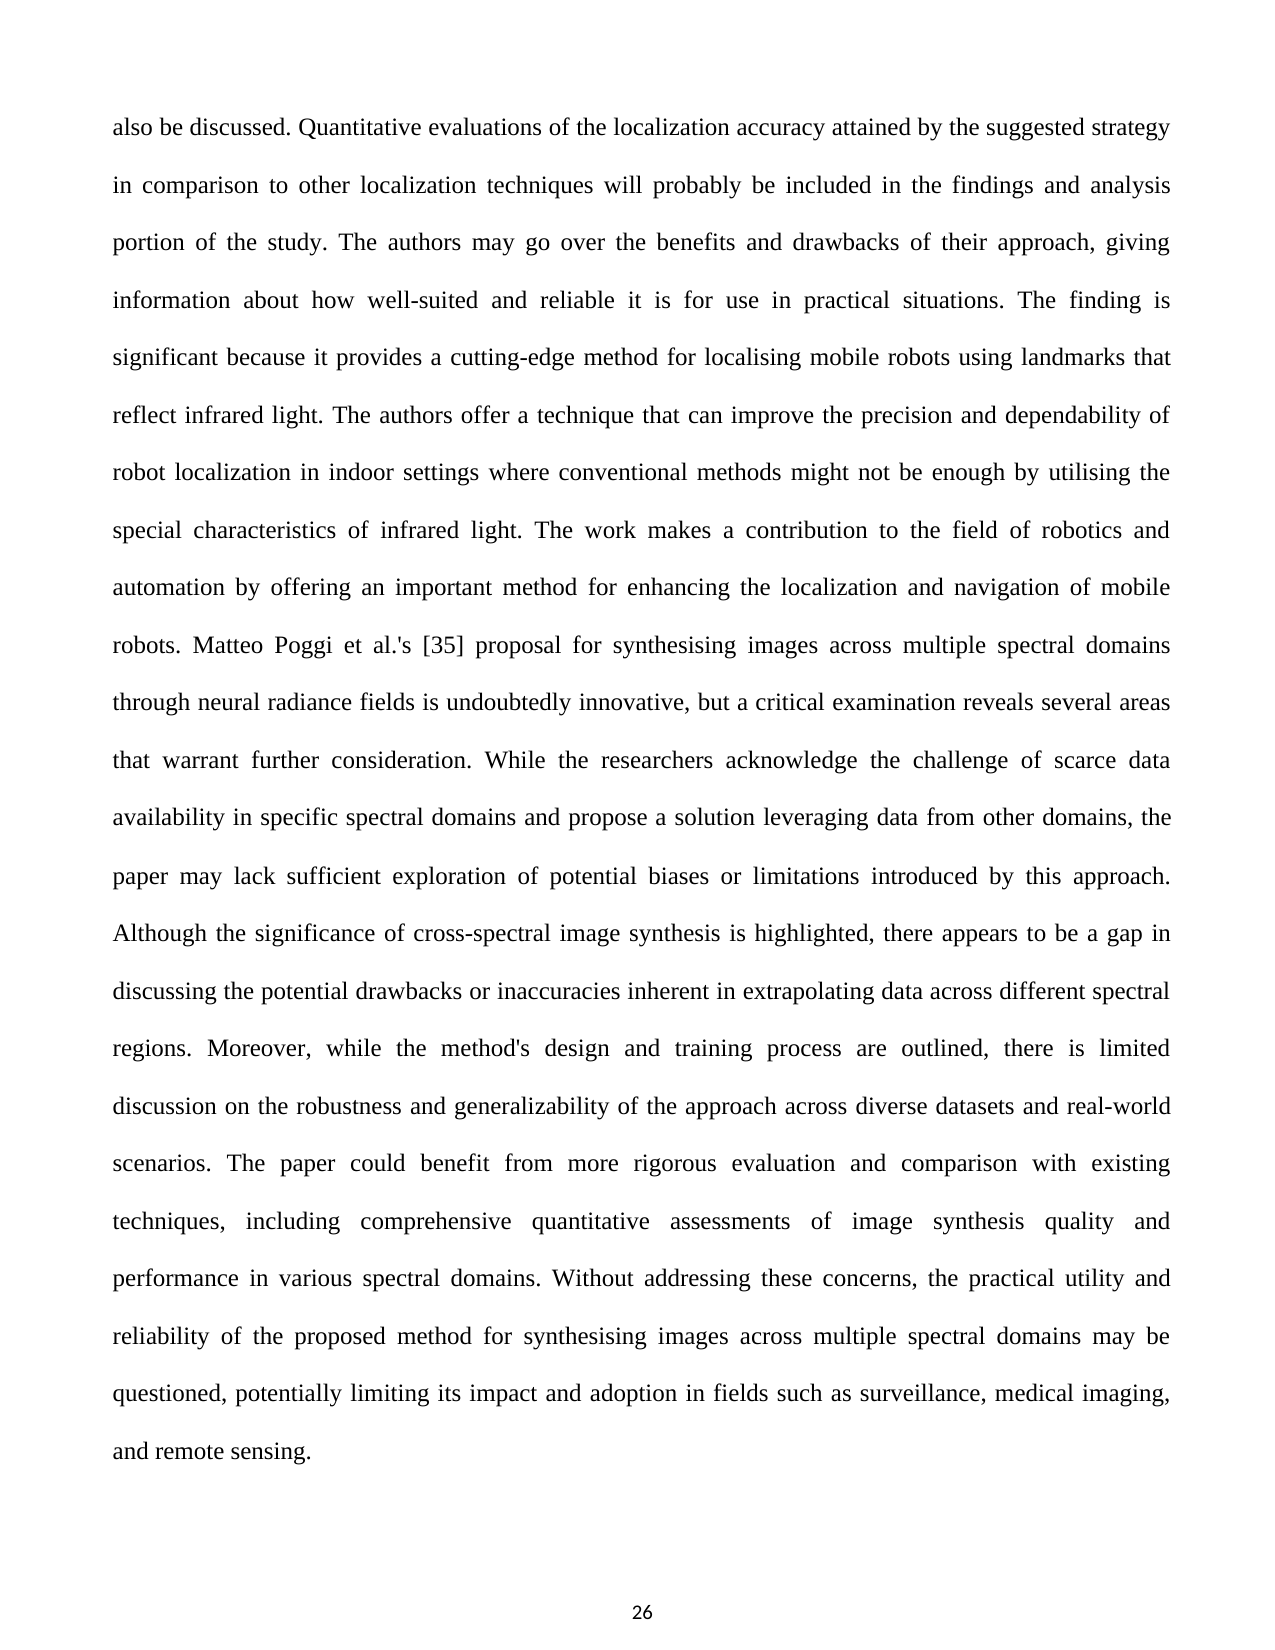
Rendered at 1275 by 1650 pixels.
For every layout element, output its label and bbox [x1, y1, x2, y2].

text [112, 112, 1172, 1464]
